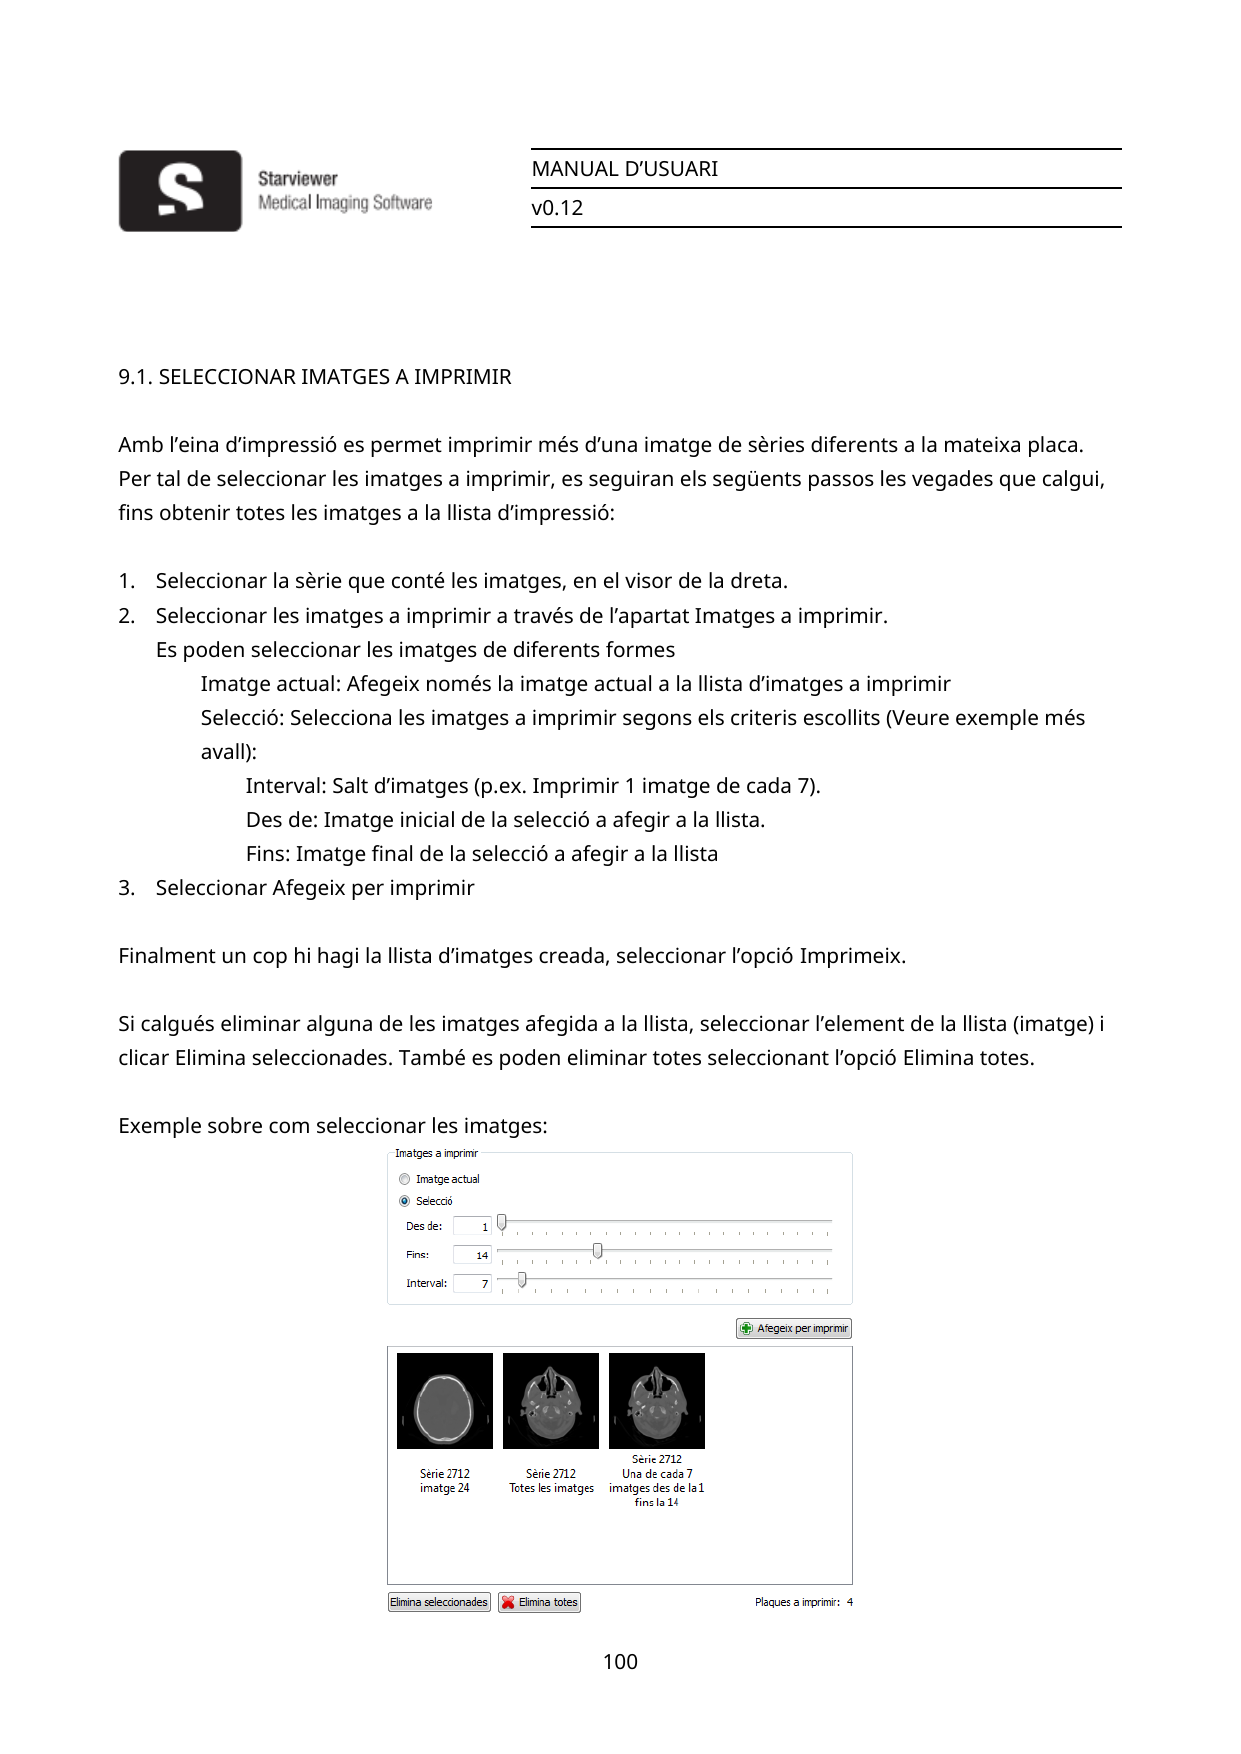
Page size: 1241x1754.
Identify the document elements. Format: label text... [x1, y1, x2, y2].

list Fins: Imatge final de la selecció a afegir a la llista [246, 839, 1122, 868]
list Seleccionar les imatges a imprimir a través de l’apartat Imatges a imprimir. [118, 601, 1122, 629]
list Interval: Salt d’imatges (p.ex. Imprimir 1 imatge de cada 7). [246, 771, 1122, 799]
text Finalment un cop hi hagi la llista d’imatges creada, seleccionar l’opció Imprimeix. [118, 941, 1122, 970]
text Exemple sobre com seleccionar les imatges: [118, 1112, 1122, 1140]
list Es poden seleccionar les imatges de diferents formes [156, 635, 1122, 663]
list Des de: Imatge inicial de la selecció a afegir a la llista. [246, 805, 1122, 833]
list Selecció: Selecciona les imatges a imprimir segons els criteris escollits (Veure exemple més avall): [201, 703, 1122, 765]
list Seleccionar la sèrie que conté les imatges, en el visor de la dreta. [118, 567, 1122, 595]
text Amb l’eina d’impressió es permet imprimir més d’una imatge de sèries diferents a la mateixa placa. Per tal de seleccionar les imatges a imprimir, es seguiran els següents passos les vegades que calgui, fins obtenir totes les imatges a la llista d’impressió: [118, 430, 1122, 527]
list Seleccionar Afegeix per imprimir [118, 873, 1122, 902]
picture [383, 1145, 857, 1616]
list Imatge actual: Afegeix només la imatge actual a la llista d’imatges a imprimir [201, 669, 1122, 697]
text Si calgués eliminar alguna de les imatges afegida a la llista, seleccionar l’element de la llista (imatge) i clicar Elimina seleccionades. També es poden eliminar totes seleccionant l’opció Elimina totes. [118, 1009, 1122, 1072]
subtitle Seleccionar imatges a imprimir [118, 362, 1122, 391]
